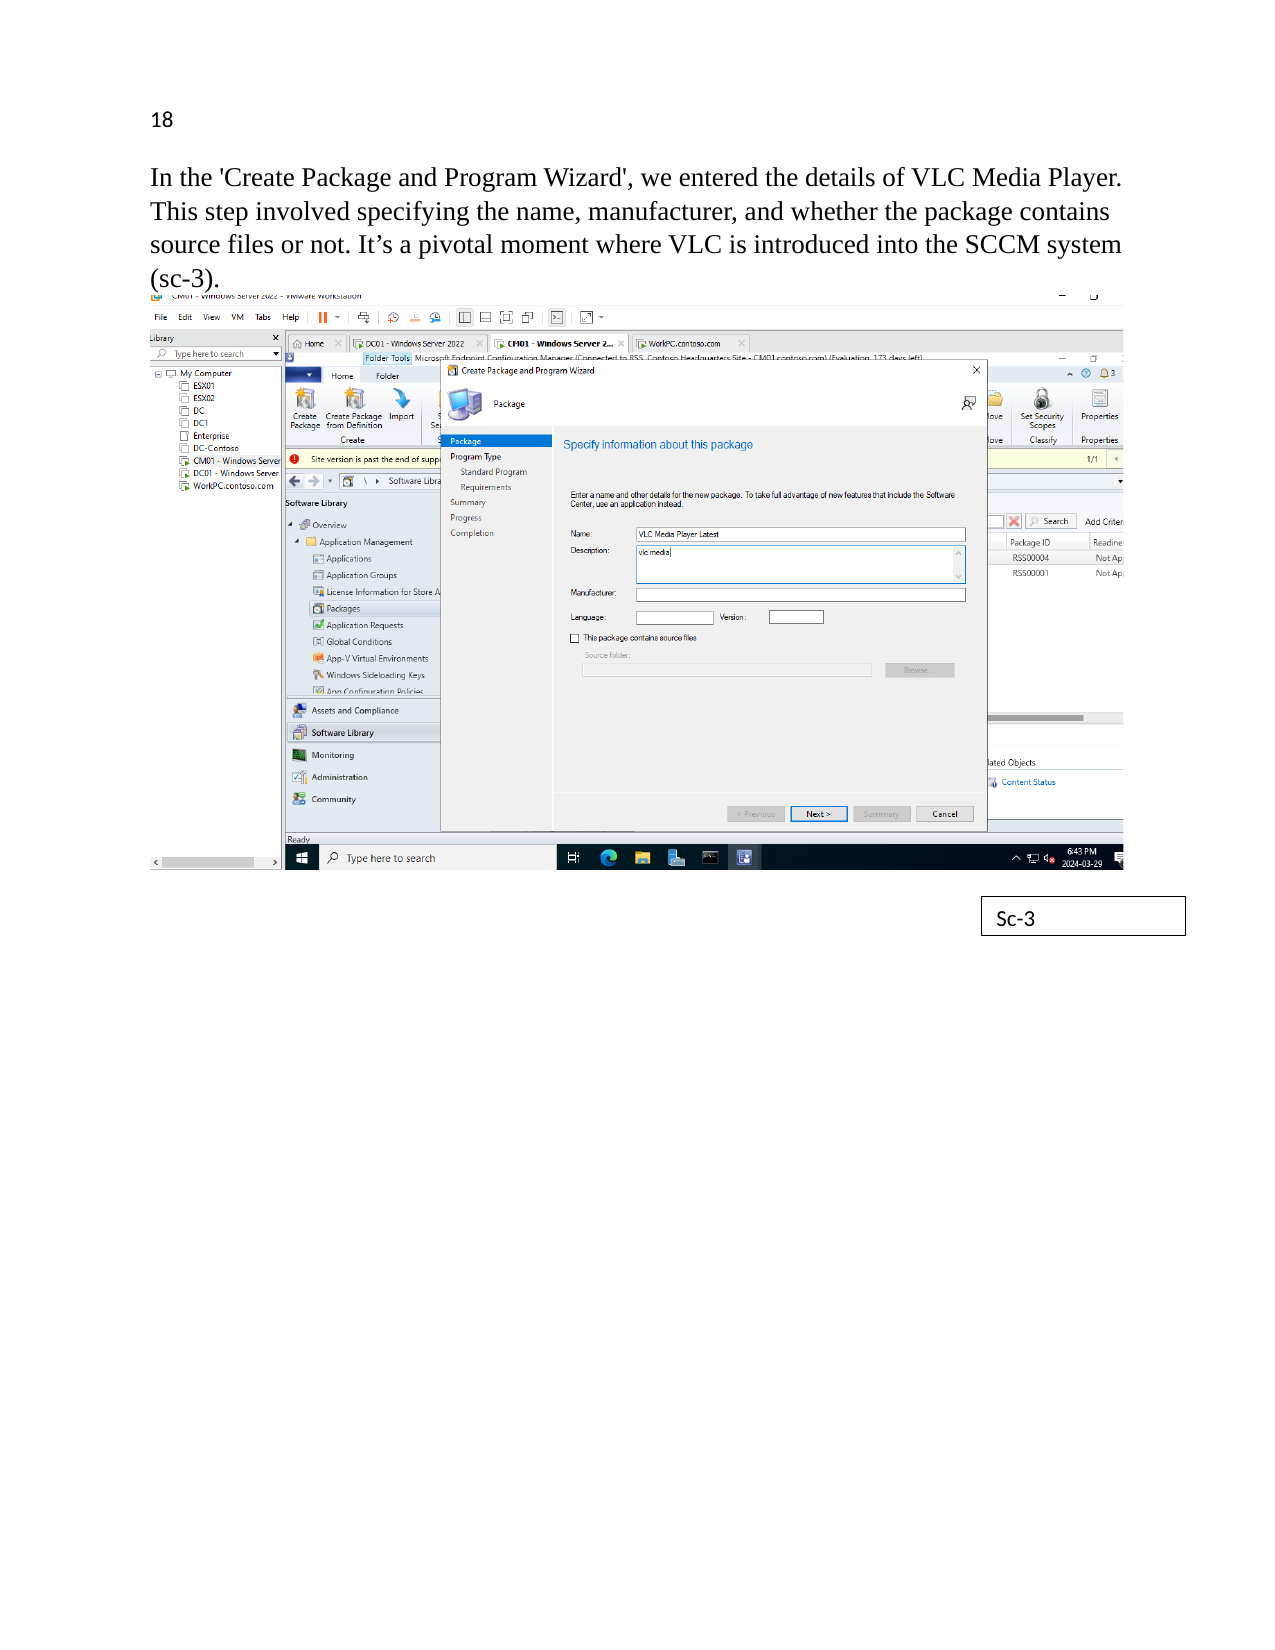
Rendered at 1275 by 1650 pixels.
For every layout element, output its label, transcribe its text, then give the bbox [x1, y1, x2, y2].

picture [150, 295, 1124, 870]
